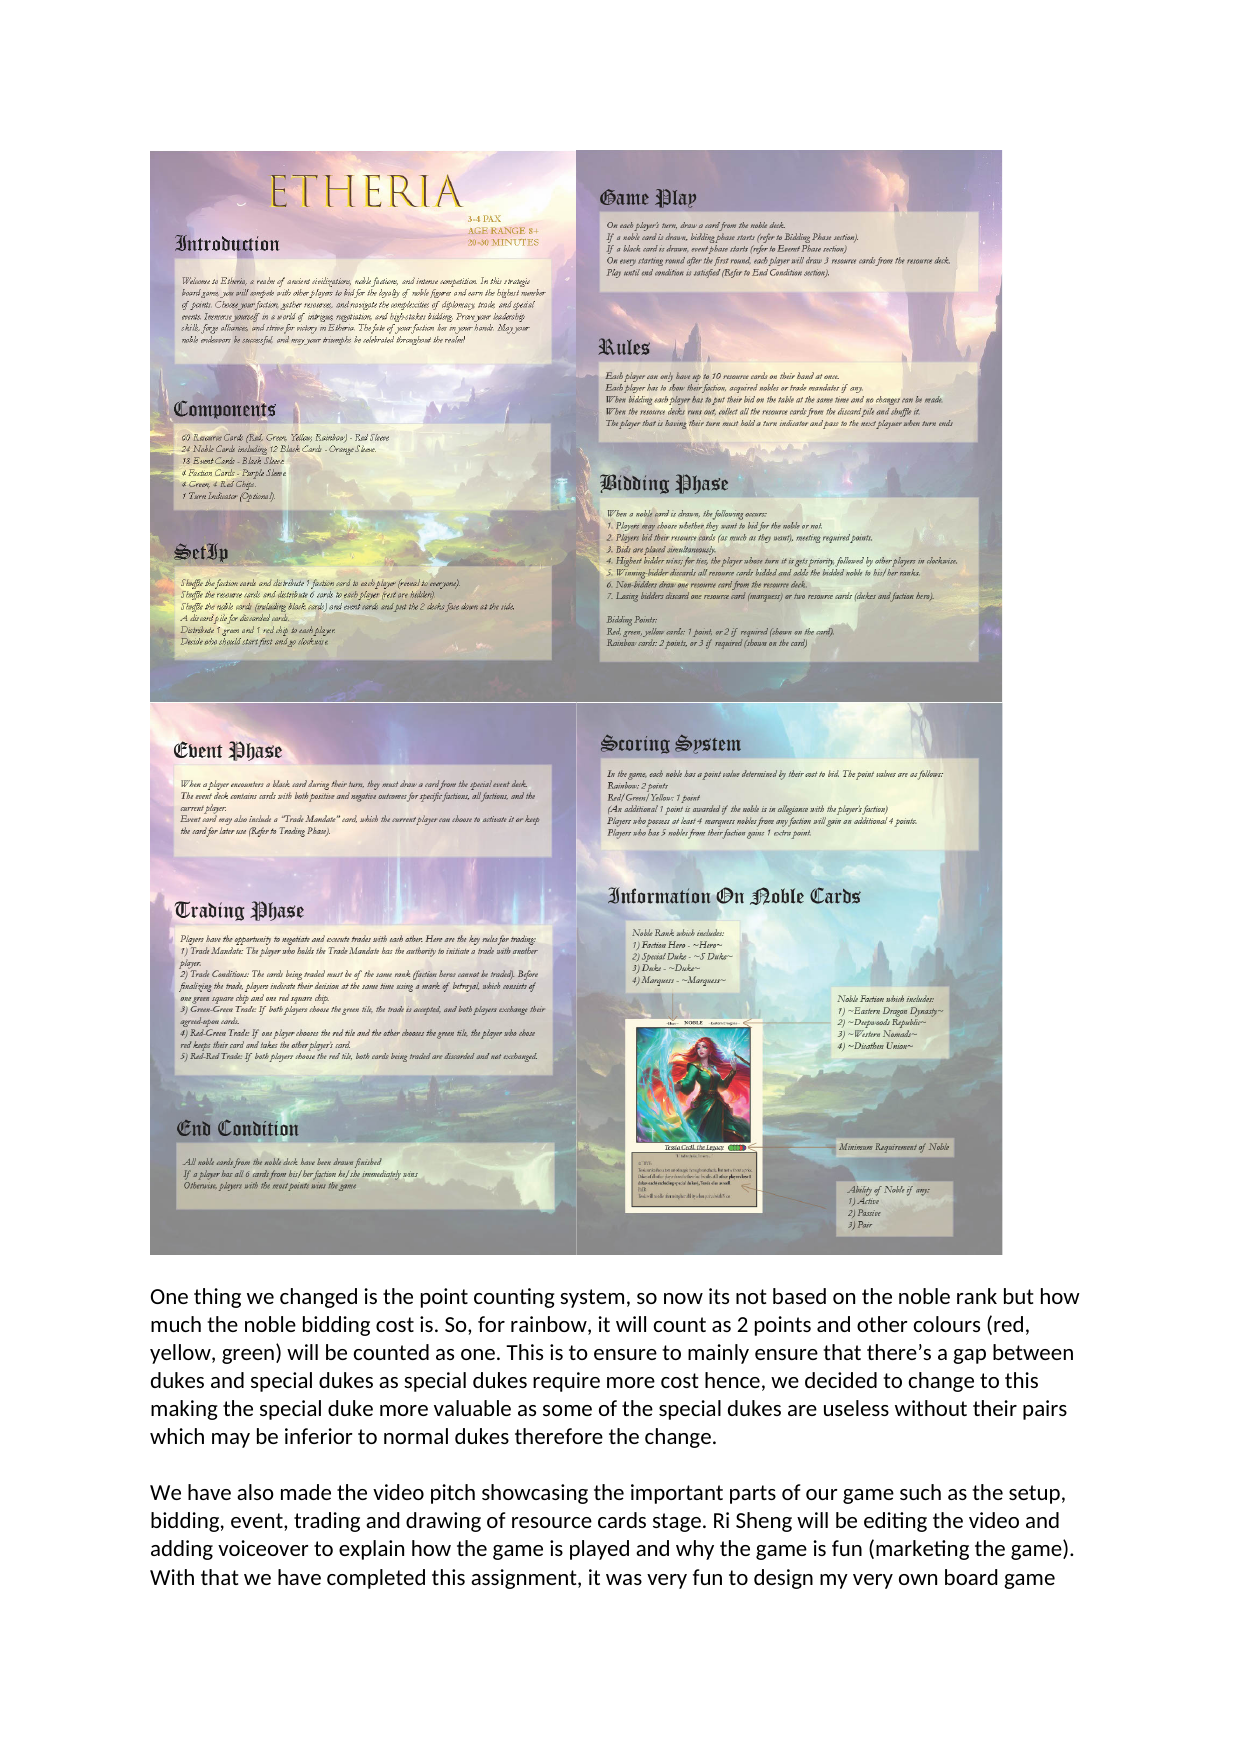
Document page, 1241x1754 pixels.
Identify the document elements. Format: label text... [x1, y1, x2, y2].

text One thing we changed is the point counting system, so now its not based on the noble rank but how much the noble bidding cost is. So, for rainbow, it will count as 2 points and other colours (red, yellow, green) will be counted as one. This is to ensure to mainly ensure that there’s a gap between dukes and special dukes as special dukes require more cost hence, we decided to change to this making the special duke more valuable as some of the special dukes are useless without their pairs which may be inferior to normal dukes therefore the change. [150, 1282, 1090, 1451]
picture [150, 150, 1003, 1255]
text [150, 1451, 1090, 1591]
